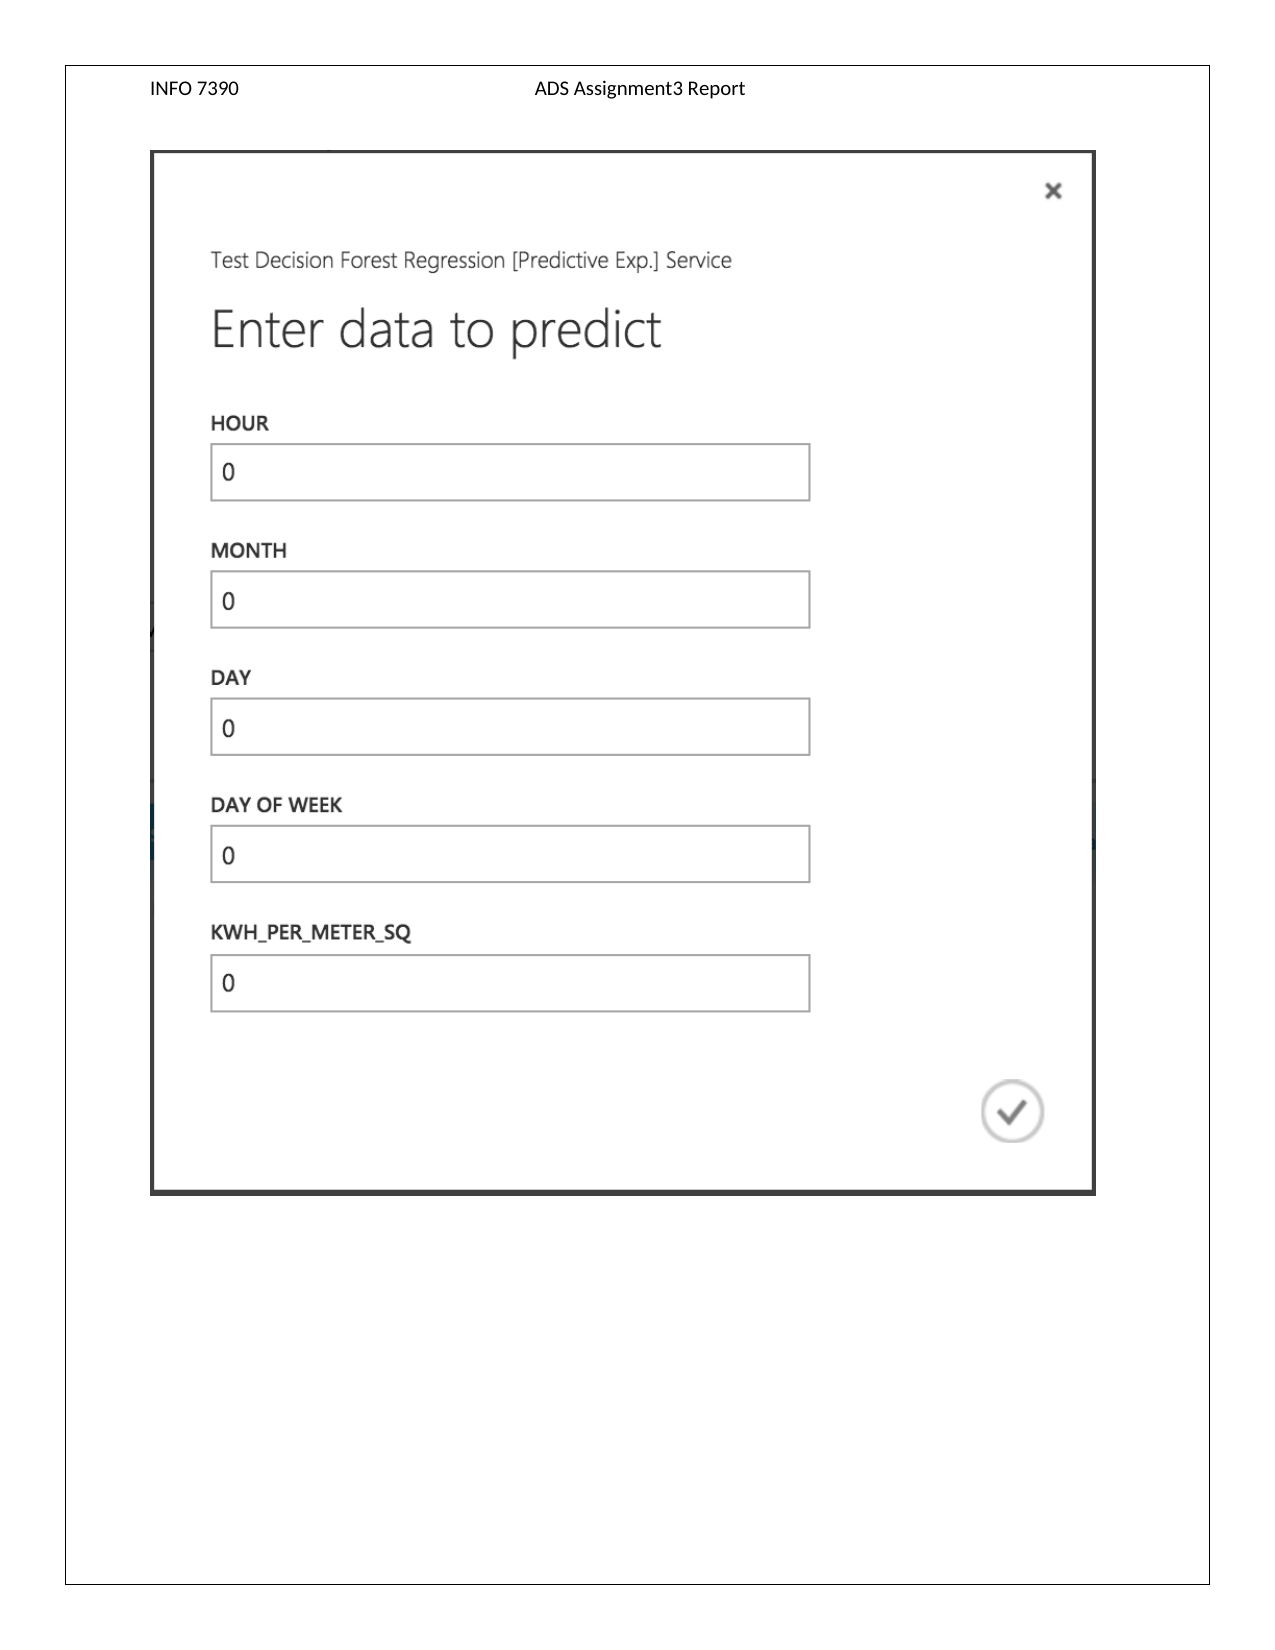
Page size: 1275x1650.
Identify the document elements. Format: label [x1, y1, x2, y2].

picture [150, 150, 1096, 1196]
